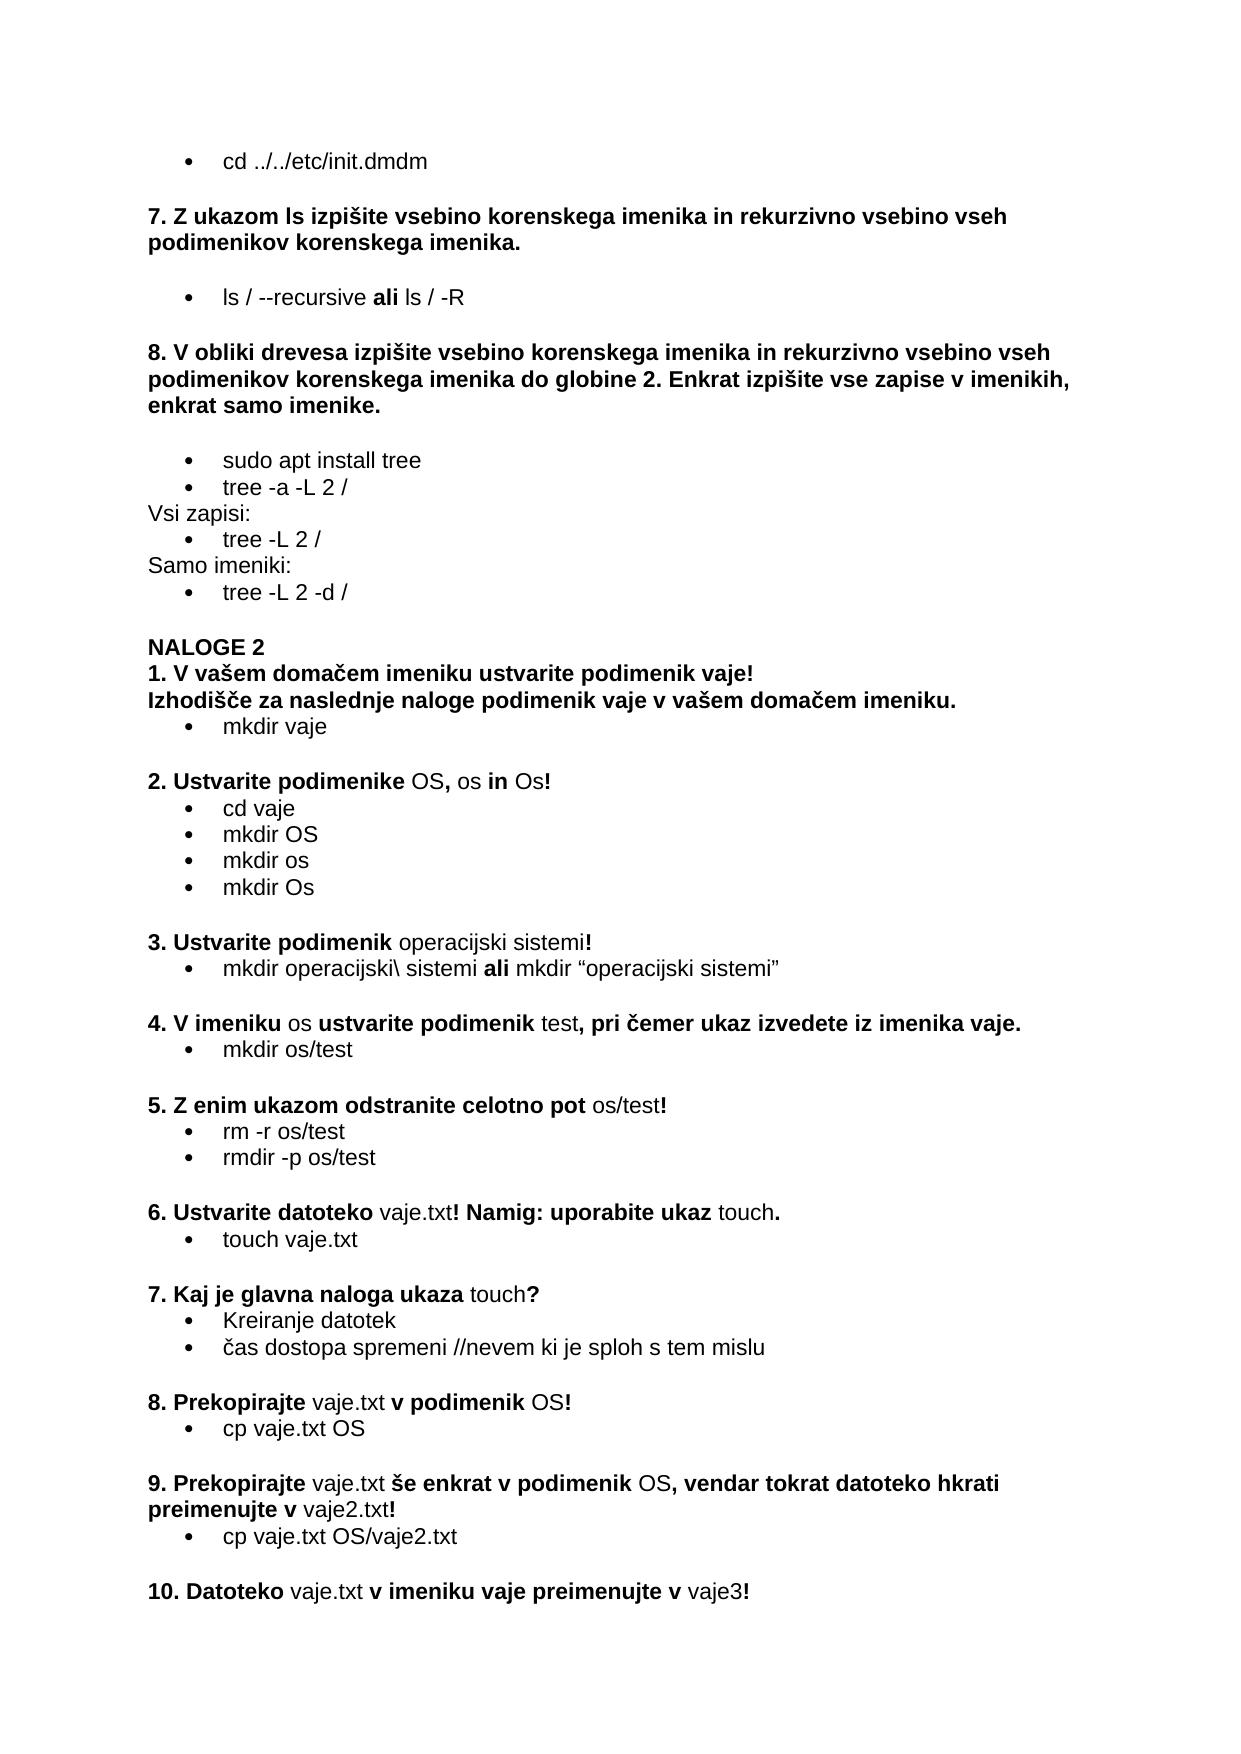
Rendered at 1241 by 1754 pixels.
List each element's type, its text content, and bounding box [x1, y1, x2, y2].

list cp vaje.txt OS/vaje2.txt [185, 1523, 1093, 1549]
list tree -L 2 / [185, 526, 1093, 552]
text 4. V imeniku os ustvarite podimenik test, pri čemer ukaz izvedete iz imenika vaje. [148, 1010, 1093, 1036]
text 8. Prekopirajte vaje.txt v podimenik OS! [148, 1389, 1093, 1415]
list sudo apt install tree [185, 447, 1093, 473]
list cd ../../etc/init.dmdm [185, 148, 1093, 174]
text NALOGE 2 [148, 634, 1093, 660]
text 9. Prekopirajte vaje.txt še enkrat v podimenik OS, vendar tokrat datoteko hkrati preimenujte v vaje2.txt! [148, 1470, 1093, 1523]
list mkdir OS [185, 821, 1093, 847]
list rmdir -p os/test [185, 1144, 1093, 1171]
list touch vaje.txt [185, 1226, 1093, 1252]
text 5. Z enim ukazom odstranite celotno pot os/test! [148, 1092, 1093, 1118]
text 3. Ustvarite podimenik operacijski sistemi! [148, 929, 1093, 955]
text 2. Ustvarite podimenike OS, os in Os! [148, 768, 1093, 794]
list mkdir os/test [185, 1036, 1093, 1063]
list tree -a -L 2 / [185, 473, 1093, 500]
text 8. V obliki drevesa izpišite vsebino korenskega imenika in rekurzivno vsebino vseh podimenikov korenskega imenika do globine 2. Enkrat izpišite vse zapise v imenikih, enkrat samo imenike. [148, 339, 1093, 418]
list mkdir Os [185, 873, 1093, 900]
text Izhodišče za naslednje naloge podimenik vaje v vašem domačem imeniku. [148, 687, 1093, 713]
text 7. Z ukazom ls izpišite vsebino korenskega imenika in rekurzivno vsebino vseh podimenikov korenskega imenika. [148, 203, 1093, 255]
text Vsi zapisi: [148, 500, 1093, 526]
list tree -L 2 -d / [185, 579, 1093, 605]
list ls / --recursive ali ls / -R [185, 284, 1093, 311]
text 6. Ustvarite datoteko vaje.txt! Namig: uporabite ukaz touch. [148, 1199, 1093, 1226]
list mkdir os [185, 847, 1093, 873]
text Samo imeniki: [148, 552, 1093, 579]
list mkdir vaje [185, 713, 1093, 739]
text 10. Datoteko vaje.txt v imeniku vaje preimenujte v vaje3! [148, 1578, 1093, 1604]
text 1. V vašem domačem imeniku ustvarite podimenik vaje! [148, 660, 1093, 687]
list Kreiranje datotek [185, 1307, 1093, 1333]
text 7. Kaj je glavna naloga ukaza touch? [148, 1281, 1093, 1307]
list mkdir operacijski\ sistemi ali mkdir “operacijski sistemi” [185, 955, 1093, 981]
list rm -r os/test [185, 1118, 1093, 1144]
list cp vaje.txt OS [185, 1415, 1093, 1441]
list čas dostopa spremeni //nevem ki je sploh s tem mislu [185, 1333, 1093, 1360]
list cd vaje [185, 794, 1093, 821]
